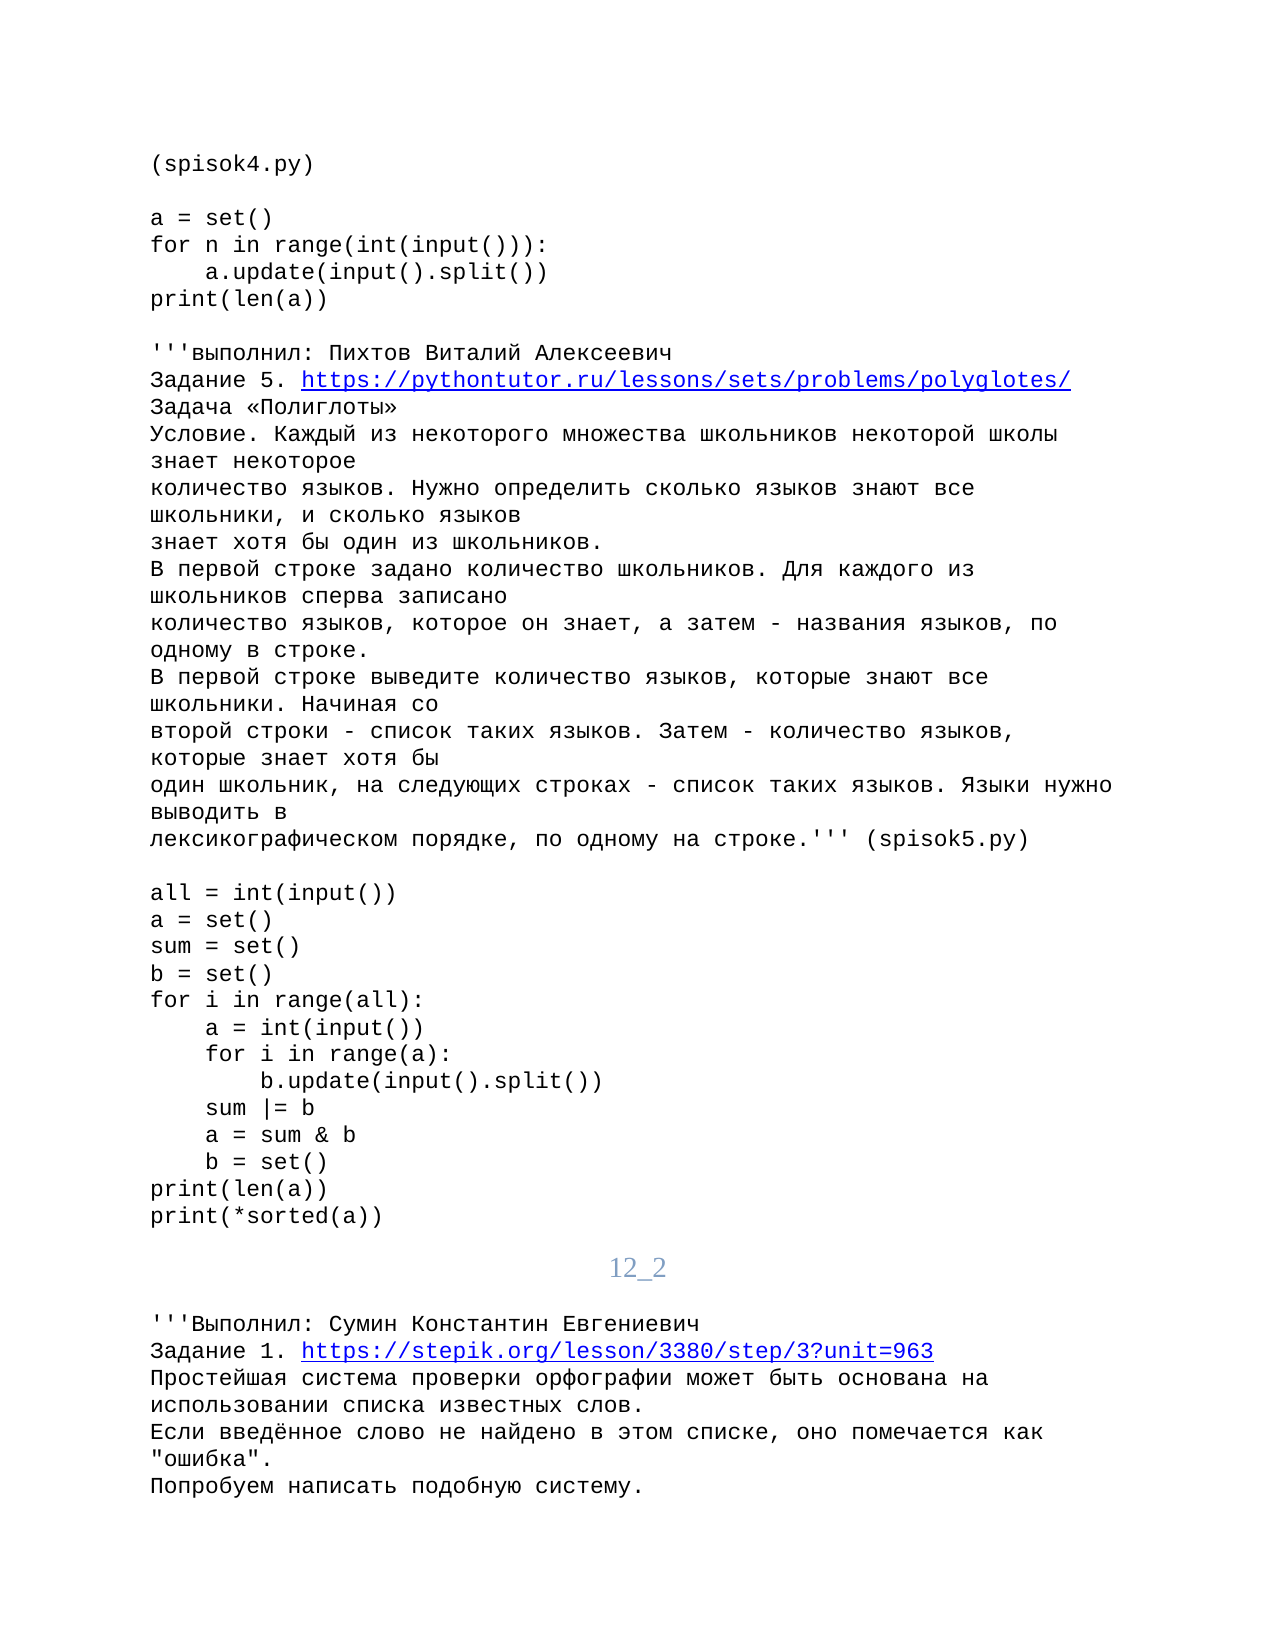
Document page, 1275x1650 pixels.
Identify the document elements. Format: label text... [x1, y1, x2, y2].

text b = set() [150, 1148, 1125, 1175]
text Условие. Каждый из некоторого множества школьников некоторой школы знает некоторое [150, 420, 1125, 474]
text a = set() [150, 905, 1125, 932]
text '''выполнил: Пихтов Виталий Алексеевич [150, 339, 1125, 366]
text b = set() [150, 959, 1125, 986]
text второй строки - список таких языков. Затем - количество языков, которые знает хотя бы [150, 717, 1125, 771]
text sum |= b [150, 1094, 1125, 1121]
text количество языков, которое он знает, а затем - названия языков, по одному в строке. [150, 609, 1125, 663]
text Простейшая система проверки орфографии может быть основана на использовании списка известных слов. [150, 1364, 1125, 1418]
text print(len(a)) [150, 1175, 1125, 1202]
text a.update(input().split()) [150, 258, 1125, 285]
text Если введённое слово не найдено в этом списке, оно помечается как "ошибка". [150, 1418, 1125, 1472]
text Попробуем написать подобную систему. [150, 1472, 1125, 1499]
text sum = set() [150, 932, 1125, 959]
text for n in range(int(input())): [150, 231, 1125, 258]
text 12_2 [150, 1256, 1125, 1283]
text b.update(input().split()) [150, 1067, 1125, 1094]
text количество языков. Нужно определить сколько языков знают все школьники, и сколько языков [150, 474, 1125, 528]
text for i in range(all): [150, 986, 1125, 1013]
text знает хотя бы один из школьников. [150, 528, 1125, 555]
text Задание 1. https://stepik.org/lesson/3380/step/3?unit=963 [150, 1337, 1125, 1364]
text print(len(a)) [150, 285, 1125, 312]
text a = set() [150, 204, 1125, 231]
text for i in range(a): [150, 1040, 1125, 1067]
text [150, 150, 1125, 177]
text print(*sorted(a)) [150, 1202, 1125, 1229]
text лексикографическом порядке, по одному на строке.''' (spisok5.py) [150, 824, 1125, 851]
text a = int(input()) [150, 1013, 1125, 1040]
text Задание 5. https://pythontutor.ru/lessons/sets/problems/polyglotes/ [150, 366, 1125, 393]
text В первой строке задано количество школьников. Для каждого из школьников сперва записано [150, 555, 1125, 609]
text a = sum & b [150, 1121, 1125, 1148]
text один школьник, на следующих строках - список таких языков. Языки нужно выводить в [150, 771, 1125, 824]
text В первой строке выведите количество языков, которые знают все школьники. Начиная со [150, 663, 1125, 717]
text '''Выполнил: Сумин Константин Евгениевич [150, 1310, 1125, 1337]
text Задача «Полиглоты» [150, 393, 1125, 420]
text all = int(input()) [150, 878, 1125, 905]
